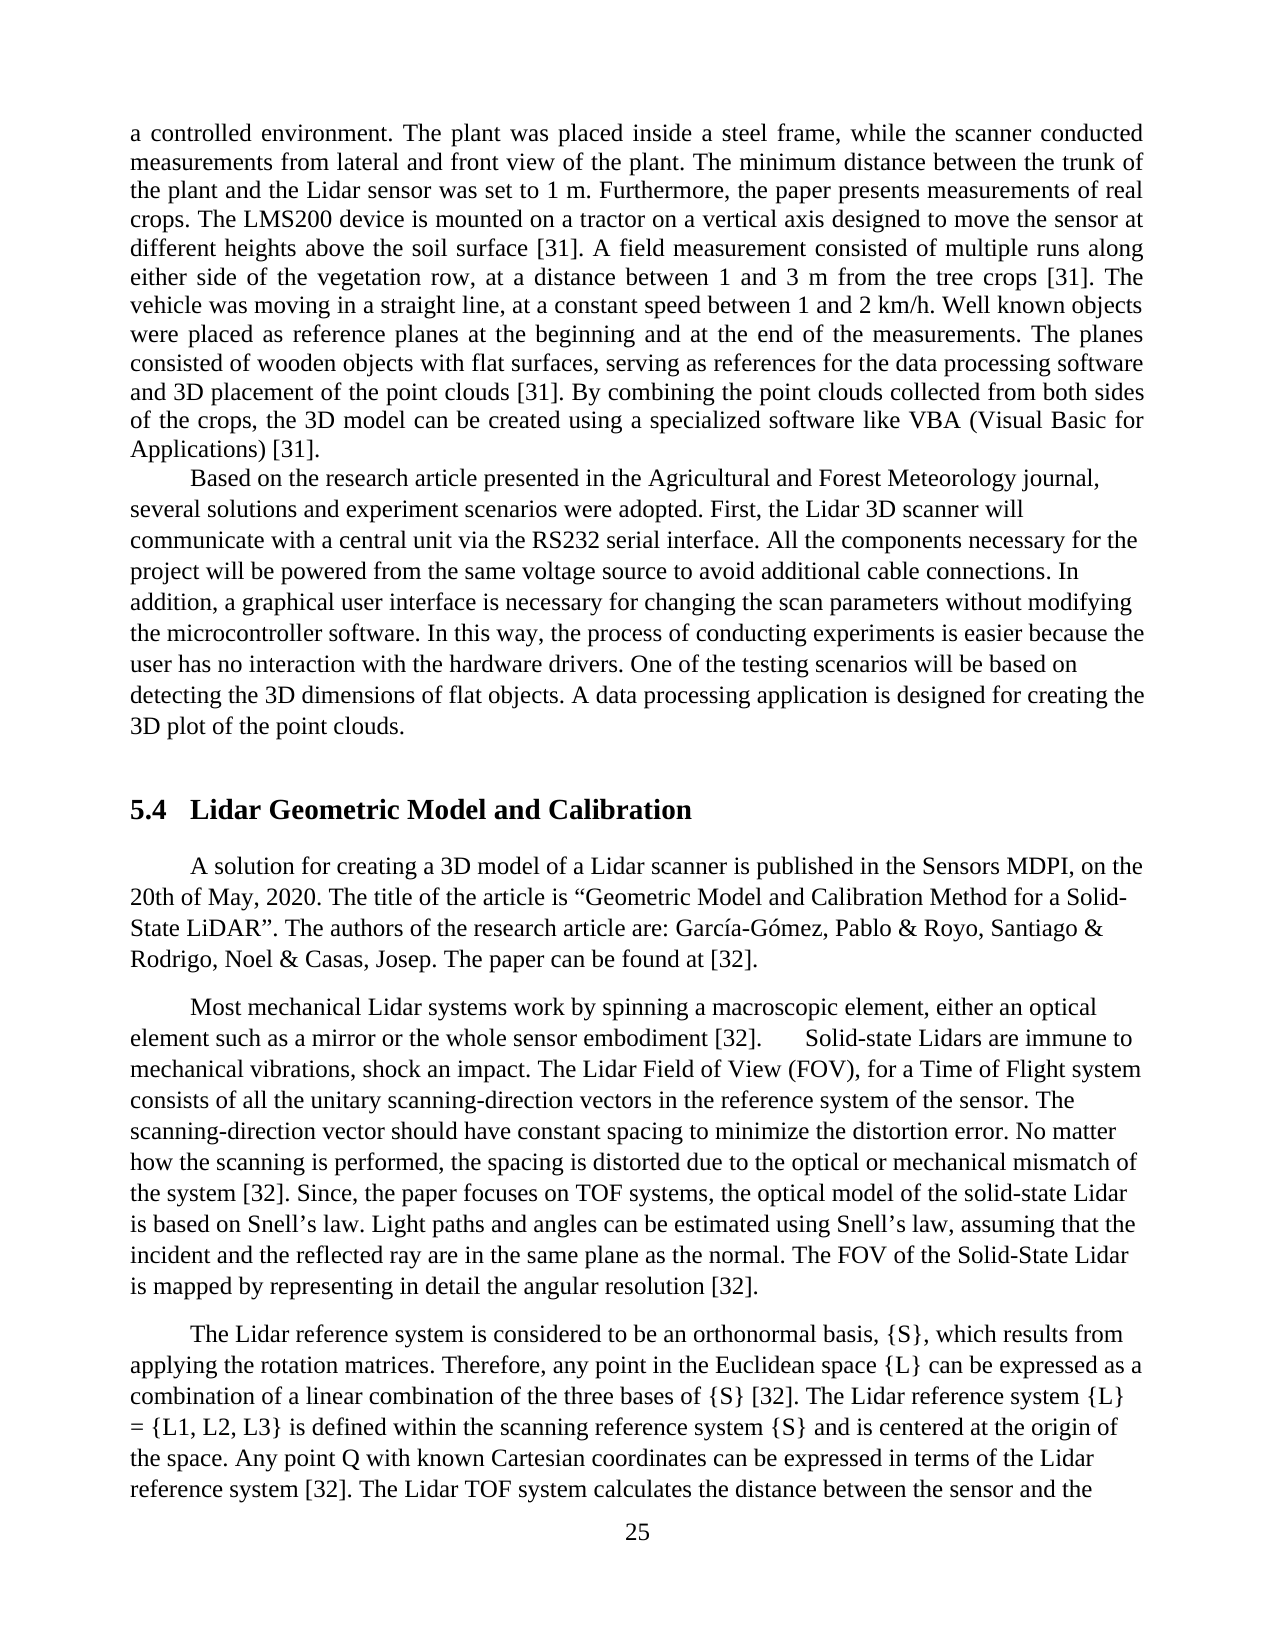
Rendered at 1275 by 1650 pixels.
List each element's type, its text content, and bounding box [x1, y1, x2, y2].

subtitle Lidar Geometric Model and Calibration [130, 792, 1145, 826]
text A solution for creating a 3D model of a Lidar scanner is published in the Sensors MDPI, on the 20th of May, 2020. The title of the article is “Geometric Model and Calibration Method for a Solid-State LiDAR”. The authors of the research article are: García-Gómez, Pablo & Royo, Santiago & Rodrigo, Noel & Casas, Josep. The paper can be found at [32]. [130, 851, 1145, 973]
text Most mechanical Lidar systems work by spinning a macroscopic element, either an optical element such as a mirror or the whole sensor embodiment [32]. Solid-state Lidars are immune to mechanical vibrations, shock an impact. The Lidar Field of View (FOV), for a Time of Flight system consists of all the unitary scanning-direction vectors in the reference system of the sensor. The scanning-direction vector should have constant spacing to minimize the distortion error. No matter how the scanning is performed, the spacing is distorted due to the optical or mechanical mismatch of the system [32]. Since, the paper focuses on TOF systems, the optical model of the solid-state Lidar is based on Snell’s law. Light paths and angles can be estimated using Snell’s law, assuming that the incident and the reflected ray are in the same plane as the normal. The FOV of the Solid-State Lidar is mapped by representing in detail the angular resolution [32]. [130, 992, 1145, 1300]
text Based on the research article presented in the Agricultural and Forest Meteorology journal, several solutions and experiment scenarios were adopted. First, the Lidar 3D scanner will communicate with a central unit via the RS232 serial interface. All the components necessary for the project will be powered from the same voltage source to avoid additional cable connections. In addition, a graphical user interface is necessary for changing the scan parameters without modifying the microcontroller software. In this way, the process of conducting experiments is easier because the user has no interaction with the hardware drivers. One of the testing scenarios will be based on detecting the 3D dimensions of flat objects. A data processing application is designed for creating the 3D plot of the point clouds. [130, 463, 1145, 740]
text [130, 118, 1145, 463]
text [130, 1319, 1145, 1503]
